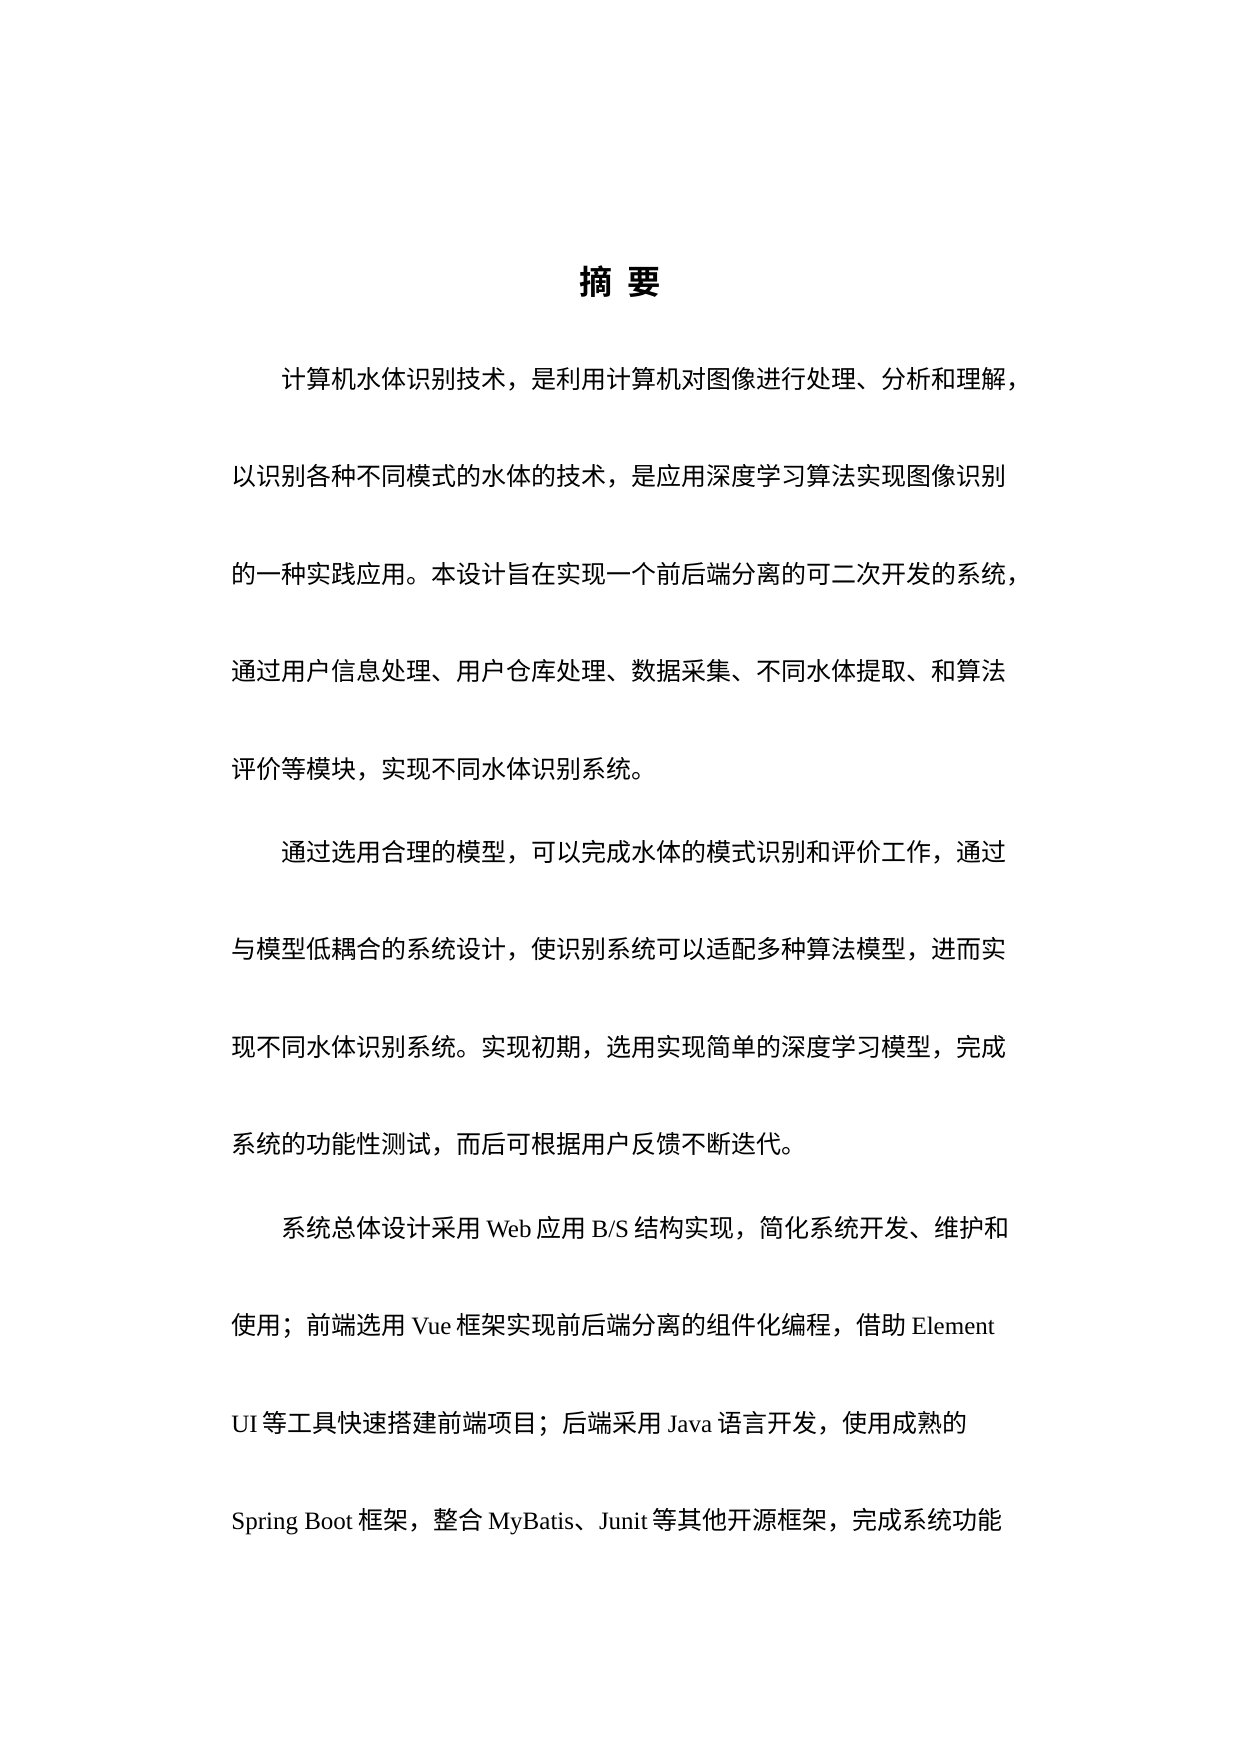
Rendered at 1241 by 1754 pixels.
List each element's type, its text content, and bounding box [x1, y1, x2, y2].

text 计算机水体识别技术，是利用计算机对图像进行处理、分析和理解，以识别各种不同模式的水体的技术，是应用深度学习算法实现图像识别的一种实践应用。本设计旨在实现一个前后端分离的可二次开发的系统，通过用户信息处理、用户仓库处理、数据采集、不同水体提取、和算法评价等模块，实现不同水体识别系统。 [231, 345, 1009, 800]
text 通过选用合理的模型，可以完成水体的模式识别和评价工作，通过与模型低耦合的系统设计，使识别系统可以适配多种算法模型，进而实现不同水体识别系统。实现初期，选用实现简单的深度学习模型，完成系统的功能性测试，而后可根据用户反馈不断迭代。 [231, 818, 1009, 1176]
text 摘 要 [187, 247, 1053, 312]
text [231, 1194, 1009, 1551]
